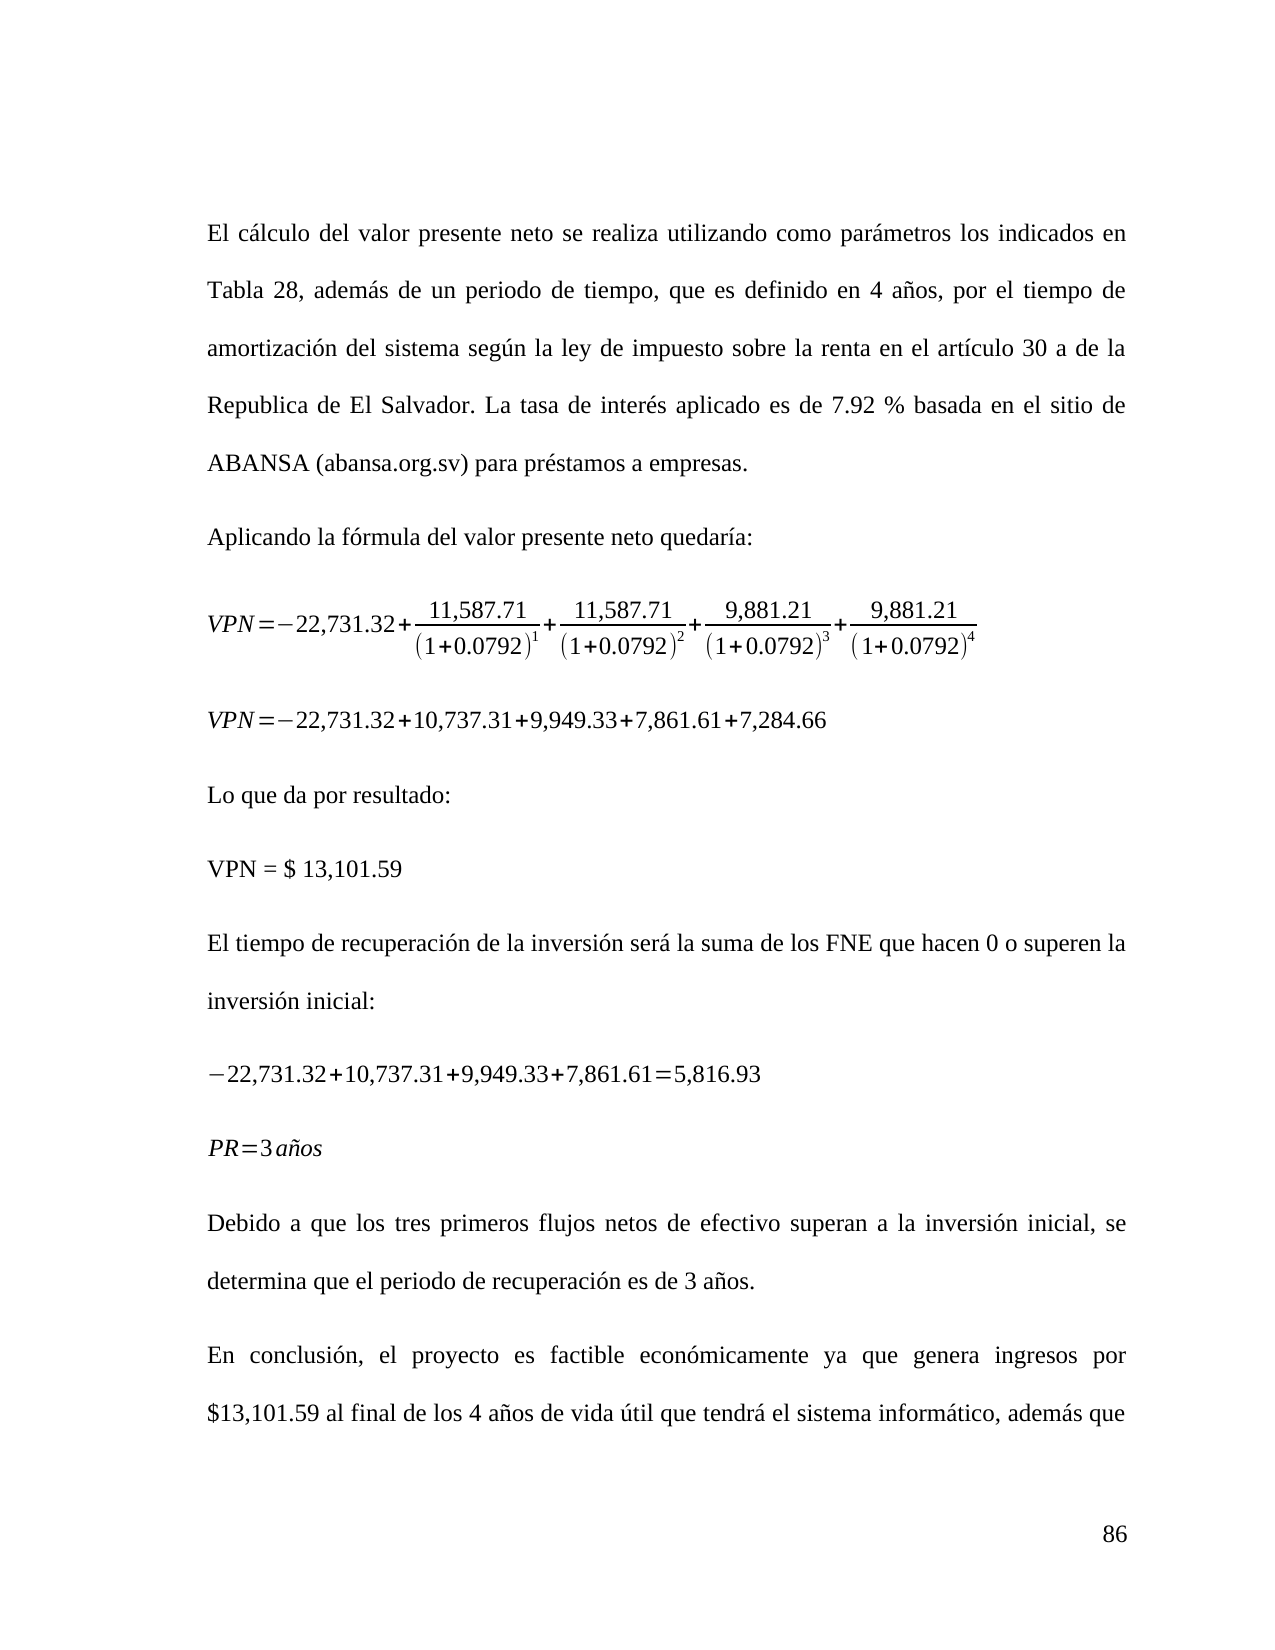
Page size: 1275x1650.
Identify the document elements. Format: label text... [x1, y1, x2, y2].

text VPN = $ 13,101.59 [207, 854, 1127, 883]
text Lo que da por resultado: [207, 780, 1127, 809]
text El cálculo del valor presente neto se realiza utilizando como parámetros los indicados en Tabla 28, además de un periodo de tiempo, que es definido en 4 años, por el tiempo de amortización del sistema según la ley de impuesto sobre la renta en el artículo 30 a de la Republica de El Salvador. La tasa de interés aplicado es de 7.92 % basada en el sitio de ABANSA (abansa.org.sv) para préstamos a empresas. [207, 218, 1127, 477]
text Aplicando la fórmula del valor presente neto quedaría: [207, 522, 1127, 551]
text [207, 1340, 1127, 1426]
text El tiempo de recuperación de la inversión será la suma de los FNE que hacen 0 o superen la inversión inicial: [207, 928, 1127, 1015]
text Debido a que los tres primeros flujos netos de efectivo superan a la inversión inicial, se determina que el periodo de recuperación es de 3 años. [207, 1208, 1127, 1295]
